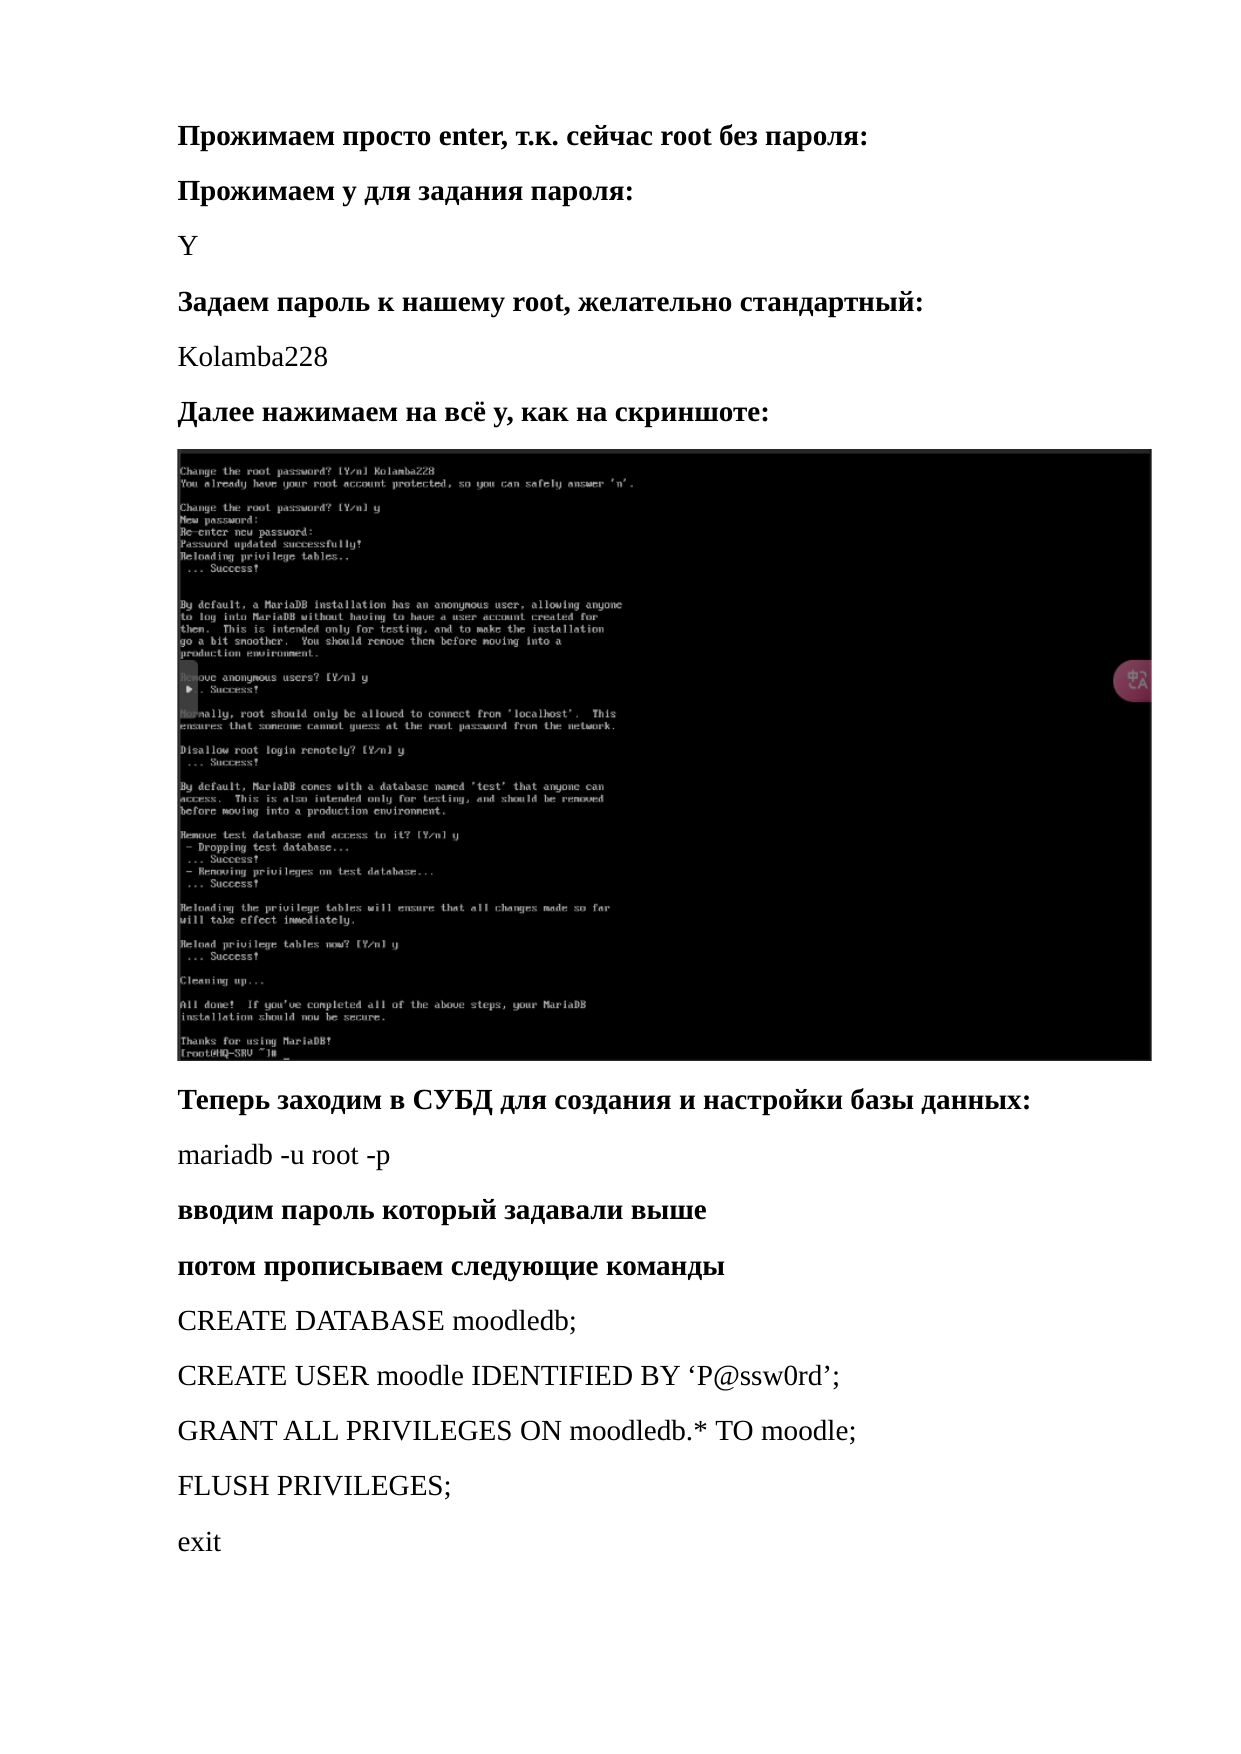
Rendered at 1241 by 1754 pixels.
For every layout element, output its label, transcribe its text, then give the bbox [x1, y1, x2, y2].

text Kolamba228 [177, 339, 1152, 372]
text exit [177, 1524, 1152, 1557]
text Далее нажимаем на всё y, как на скриншоте: [177, 394, 1152, 428]
text Y [177, 228, 1152, 262]
text FLUSH PRIVILEGES; [177, 1468, 1152, 1502]
text Задаем пароль к нашему root, желательно стандартный: [177, 284, 1152, 317]
text CREATE USER moodle IDENTIFIED BY ‘P@ssw0rd’; [177, 1358, 1152, 1392]
text GRANT ALL PRIVILEGES ON moodledb.* TO moodle; [177, 1413, 1152, 1447]
text CREATE DATABASE moodledb; [177, 1303, 1152, 1336]
picture [177, 449, 1152, 1061]
text Теперь заходим в СУБД для создания и настройки базы данных: [177, 1082, 1152, 1116]
text mariadb -u root -p [177, 1137, 1152, 1171]
text потом прописываем следующие команды [177, 1248, 1152, 1281]
text Прожимаем просто enter, т.к. сейчас root без пароля: [177, 118, 1152, 152]
text вводим пароль который задавали выше [177, 1192, 1152, 1226]
text Прожимаем y для задания пароля: [177, 173, 1152, 207]
